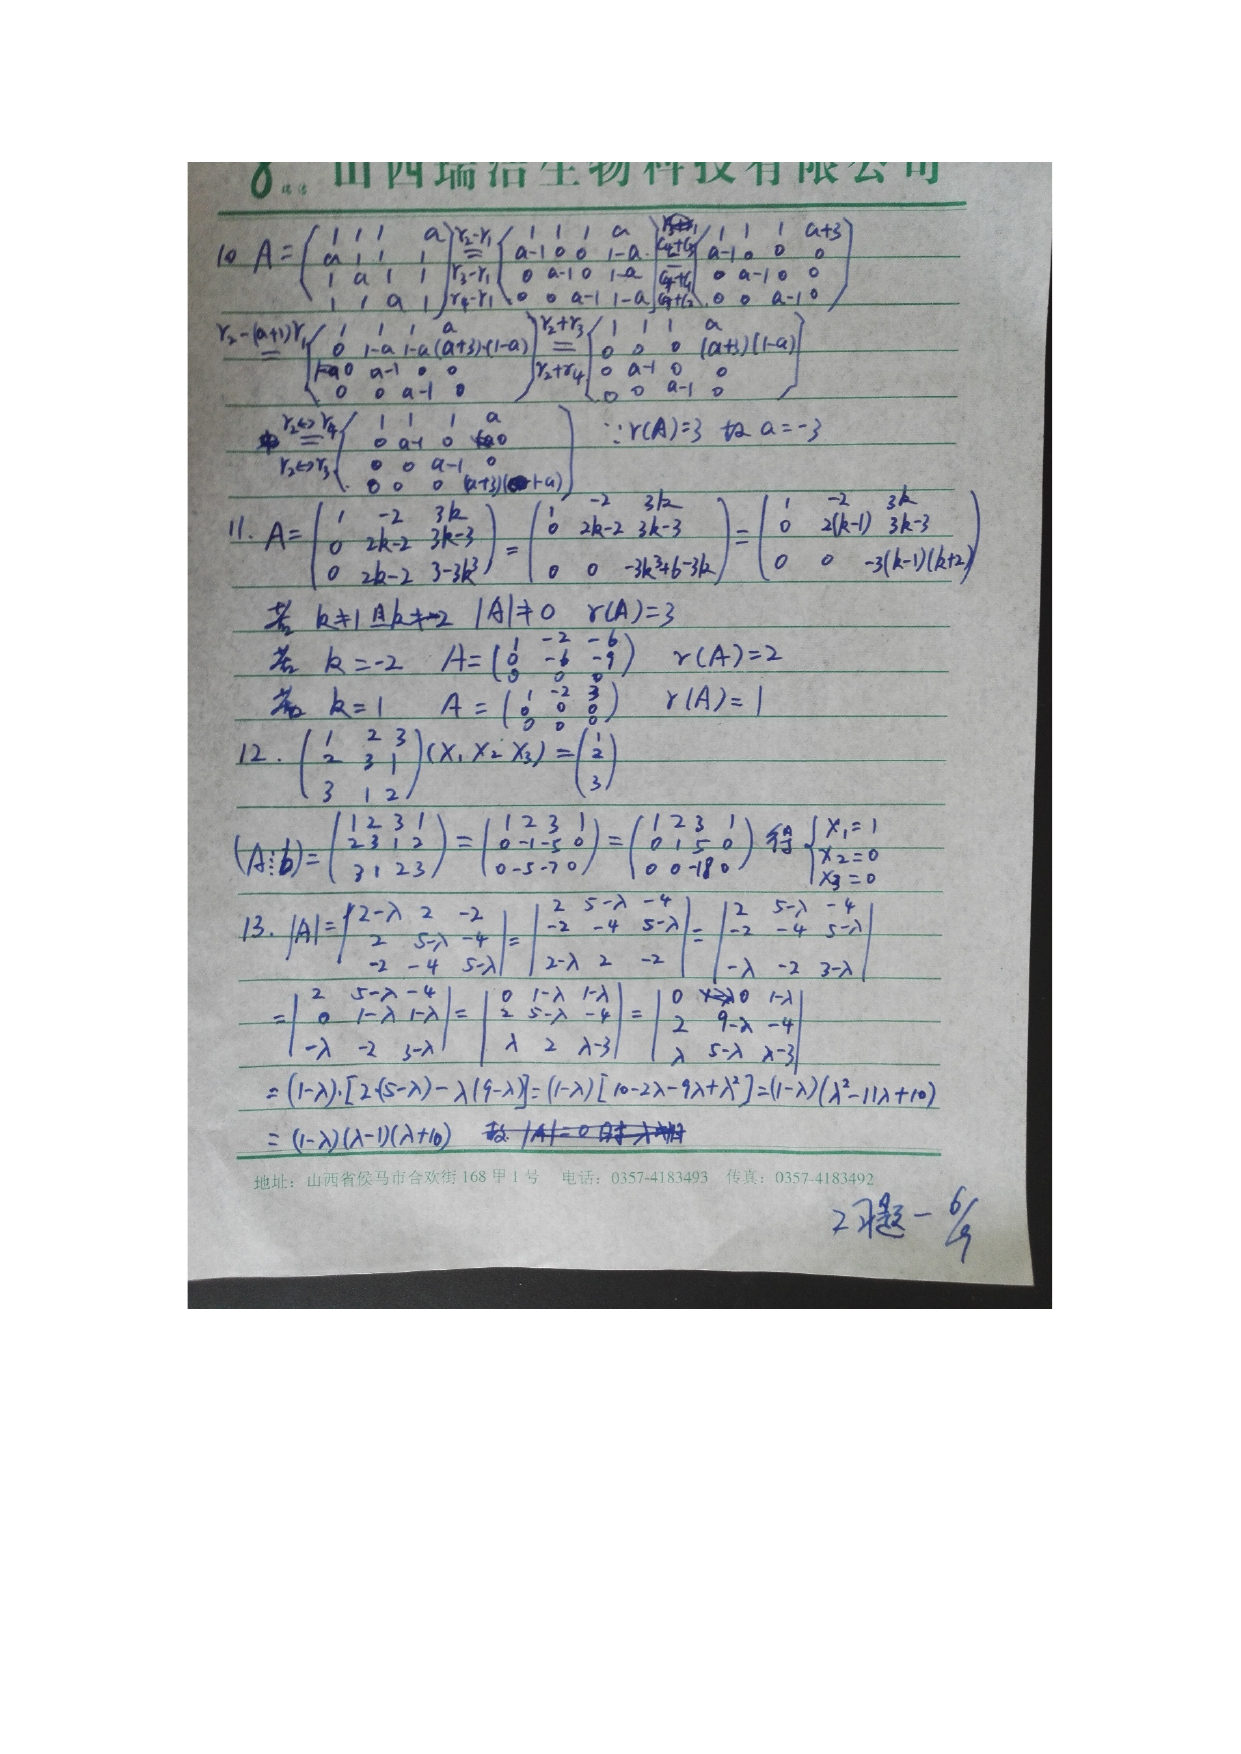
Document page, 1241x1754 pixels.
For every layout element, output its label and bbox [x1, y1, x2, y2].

picture [187, 162, 1053, 1309]
